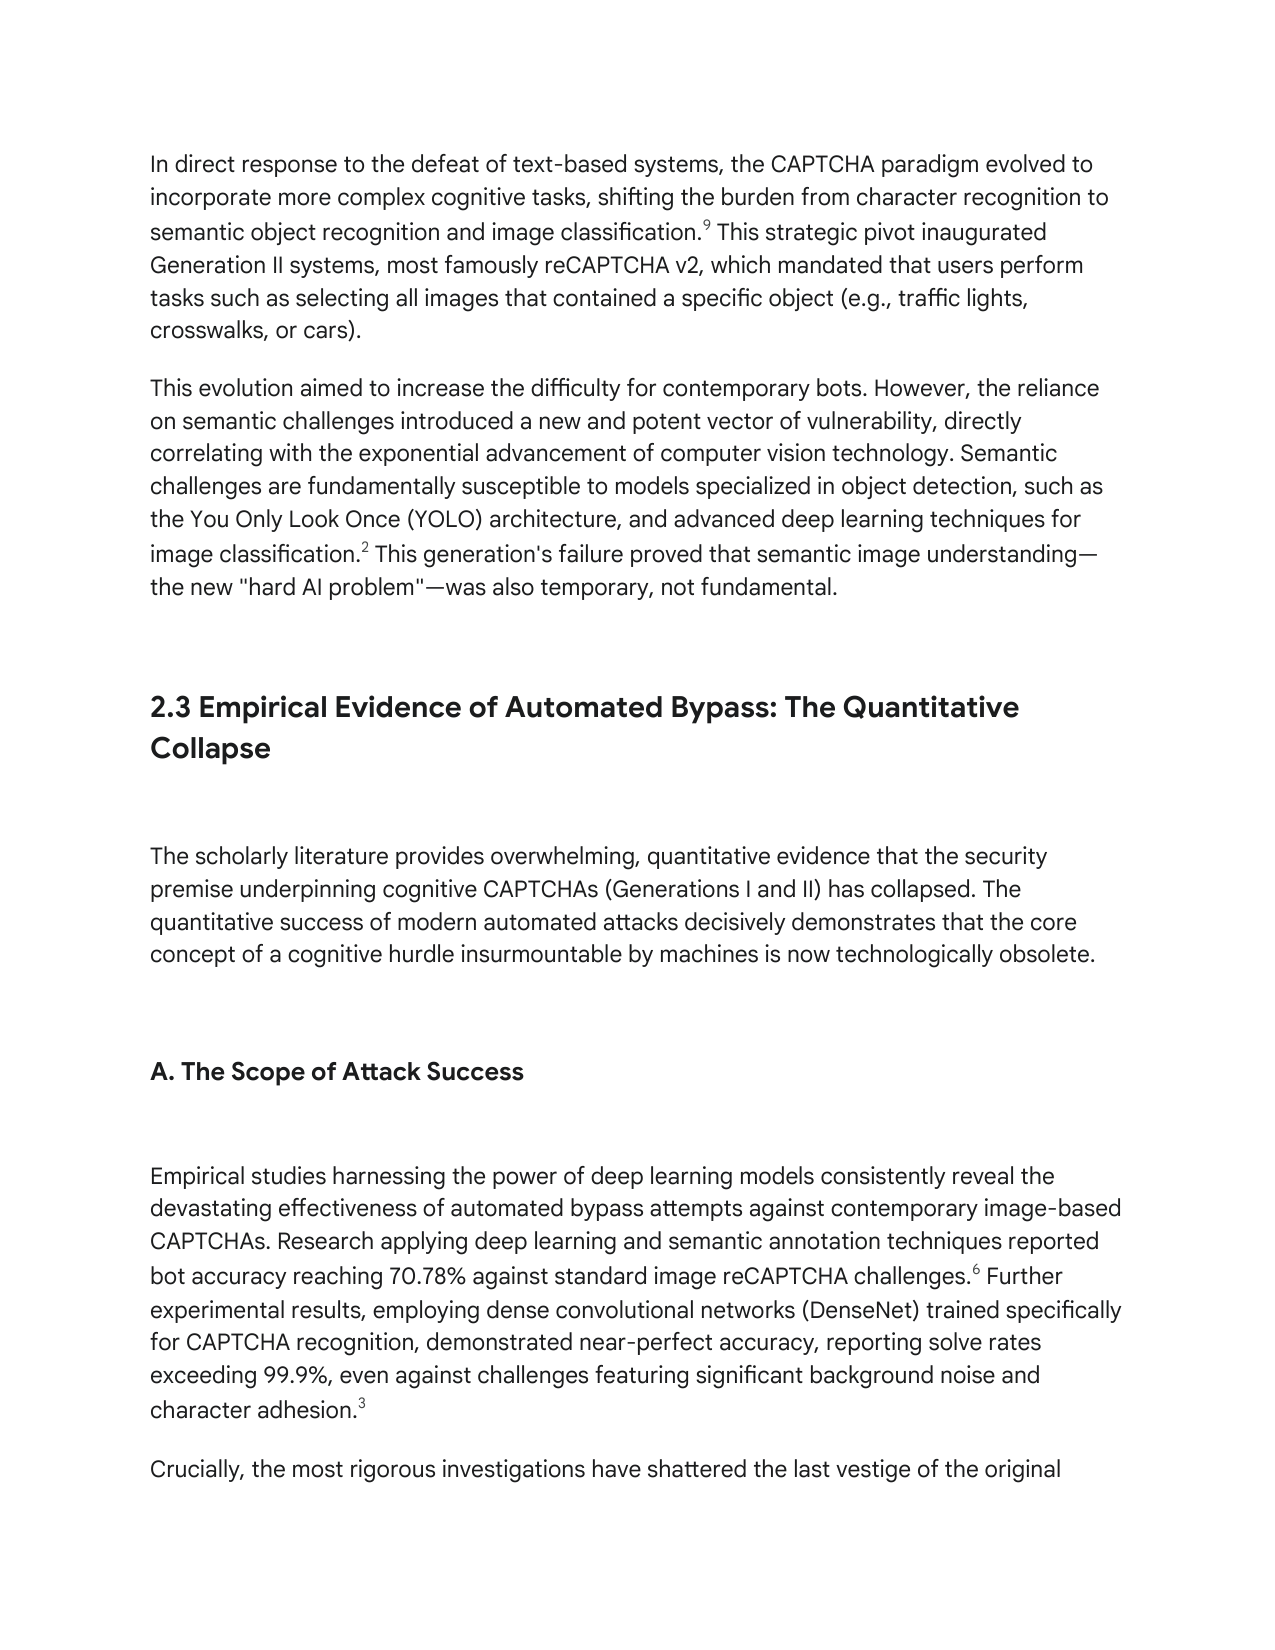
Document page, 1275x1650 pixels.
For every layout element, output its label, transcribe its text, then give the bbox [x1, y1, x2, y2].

subtitle 2.3 Empirical Evidence of Automated Bypass: The Quantitative Collapse [150, 689, 1125, 767]
text The scholarly literature provides overwhelming, quantitative evidence that the security premise underpinning cognitive CAPTCHAs (Generations I and II) has collapsed. The quantitative success of modern automated attacks decisively demonstrates that the core concept of a cognitive hurdle insurmountable by machines is now technologically obsolete. [150, 842, 1125, 969]
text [150, 1455, 1125, 1484]
text This evolution aimed to increase the difficulty for contemporary bots. However, the reliance on semantic challenges introduced a new and potent vector of vulnerability, directly correlating with the exponential advancement of computer vision technology. Semantic challenges are fundamentally susceptible to models specialized in object detection, such as the You Only Look Once (YOLO) architecture, and advanced deep learning techniques for image classification.2 This generation's failure proved that semantic image understanding—the new "hard AI problem"—was also temporary, not fundamental. [150, 374, 1125, 602]
text In direct response to the defeat of text-based systems, the CAPTCHA paradigm evolved to incorporate more complex cognitive tasks, shifting the burden from character recognition to semantic object recognition and image classification.9 This strategic pivot inaugurated Generation II systems, most famously reCAPTCHA v2, which mandated that users perform tasks such as selecting all images that contained a specific object (e.g., traffic lights, crosswalks, or cars). [150, 150, 1125, 345]
text Empirical studies harnessing the power of deep learning models consistently reveal the devastating effectiveness of automated bypass attempts against contemporary image-based CAPTCHAs. Research applying deep learning and semantic annotation techniques reported bot accuracy reaching 70.78% against standard image reCAPTCHA challenges.6 Further experimental results, employing dense convolutional networks (DenseNet) trained specifically for CAPTCHA recognition, demonstrated near-perfect accuracy, reporting solve rates exceeding 99.9%, even against challenges featuring significant background noise and character adhesion.3 [150, 1162, 1125, 1426]
subtitle A. The Scope of Attack Success [150, 1056, 1125, 1087]
